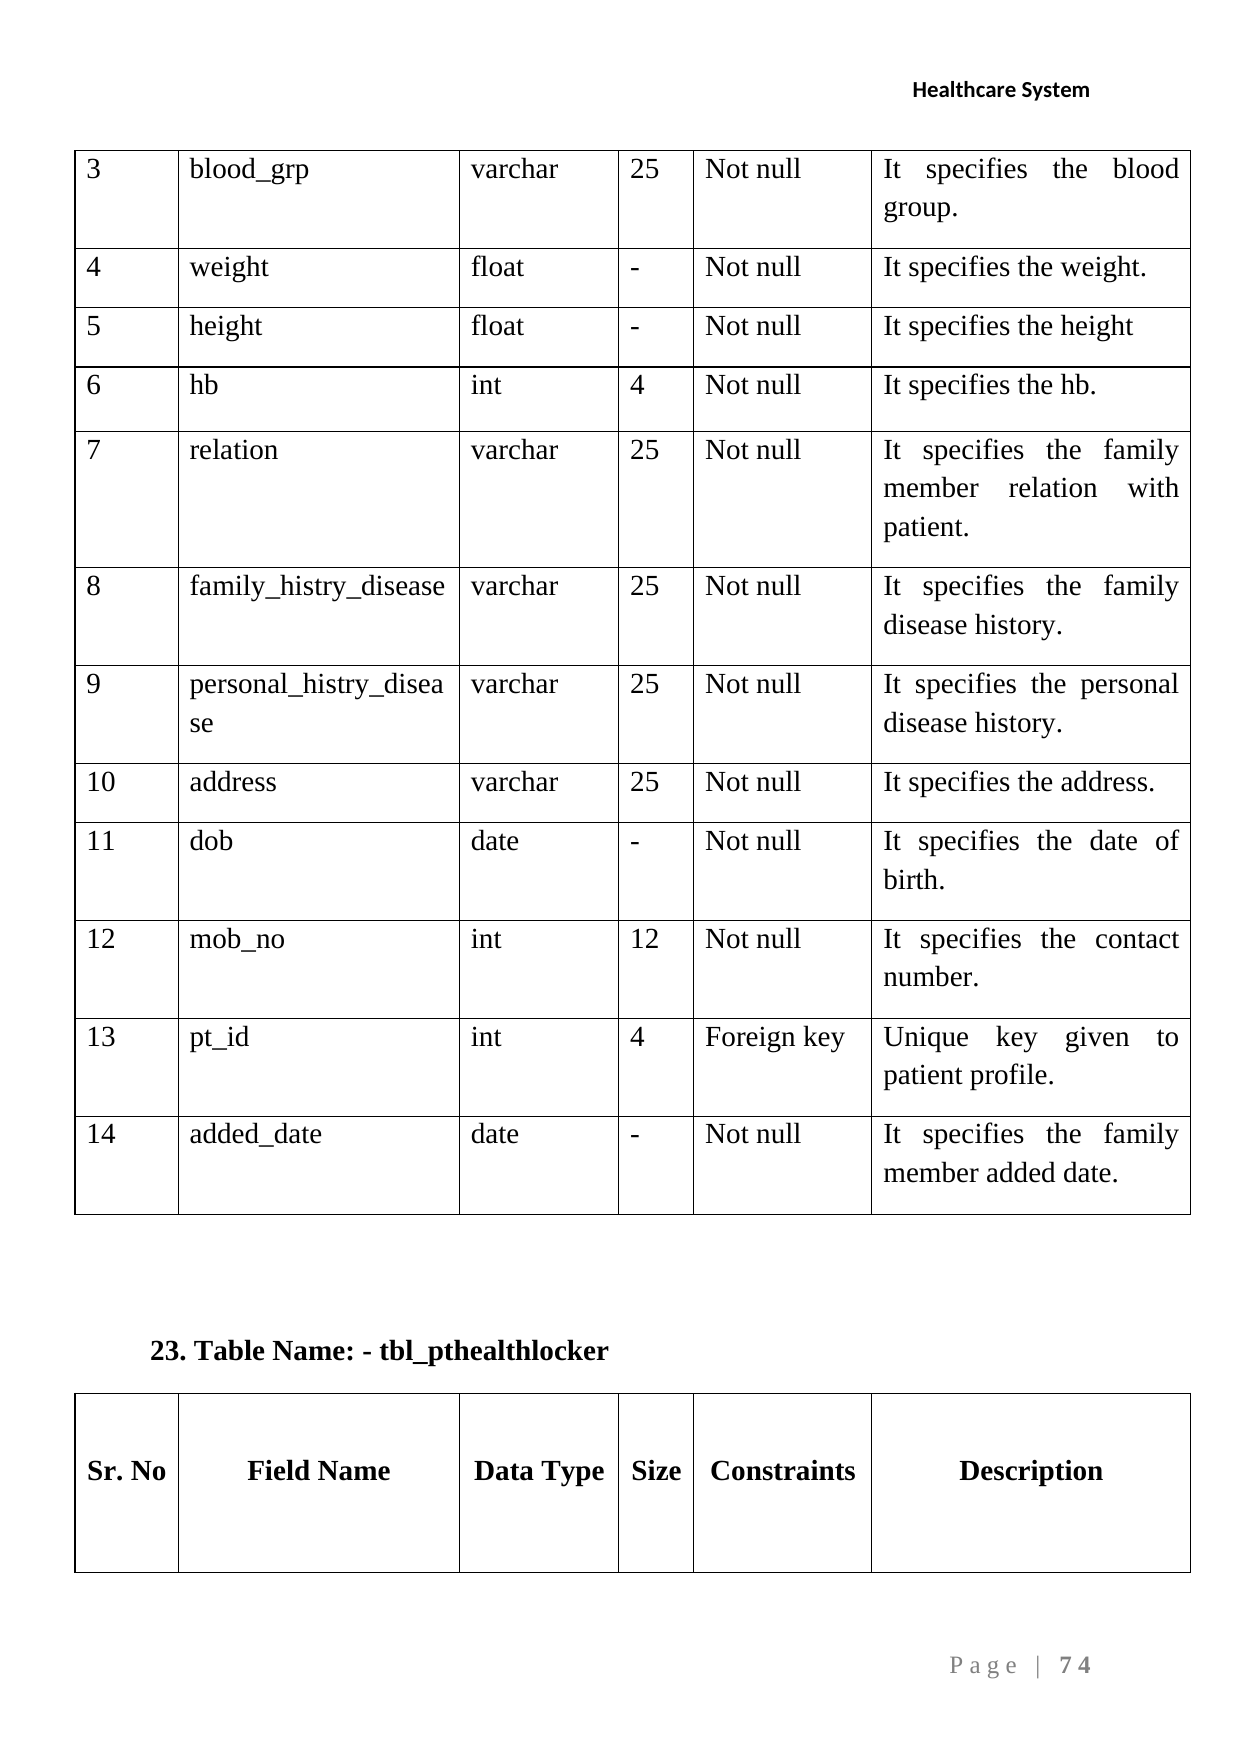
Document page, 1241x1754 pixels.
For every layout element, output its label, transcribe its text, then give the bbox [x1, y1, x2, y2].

table_cell int [460, 1019, 618, 1116]
table_cell It specifies the family member relation with patient. [872, 432, 1190, 567]
table_cell 4 [76, 249, 178, 307]
table_cell It specifies the address. [872, 764, 1190, 822]
table_cell Not null [694, 432, 871, 567]
table_cell Not null [694, 1117, 871, 1213]
table_cell 4 [619, 368, 693, 431]
table_cell Not null [694, 666, 871, 763]
table_cell - [619, 823, 693, 920]
table_cell Foreign key [694, 1019, 871, 1116]
table_cell added_date [179, 1117, 459, 1213]
table_cell Not null [694, 568, 871, 665]
table_cell 9 [76, 666, 178, 763]
table_cell address [179, 764, 459, 822]
table_cell 5 [76, 308, 178, 366]
table_cell varchar [460, 666, 618, 763]
table_cell Not null [694, 823, 871, 920]
table_cell height [179, 308, 459, 366]
table_cell pt_id [179, 1019, 459, 1116]
table_header Size [619, 1394, 693, 1572]
table_cell date [460, 1117, 618, 1213]
table_cell It specifies the contact number. [872, 921, 1190, 1018]
table_cell - [619, 308, 693, 366]
table_cell It specifies the blood group. [872, 151, 1190, 248]
table_cell date [460, 823, 618, 920]
table_cell dob [179, 823, 459, 920]
table_cell 25 [619, 568, 693, 665]
table_cell varchar [460, 568, 618, 665]
table_cell personal_histry_disease [179, 666, 459, 763]
table_cell It specifies the weight. [872, 249, 1190, 307]
table_cell varchar [460, 432, 618, 567]
table_cell weight [179, 249, 459, 307]
text 23. Table Name: - tbl_pthealthlocker [150, 1333, 1090, 1367]
table_cell Not null [694, 308, 871, 366]
table_cell 12 [619, 921, 693, 1018]
table_cell varchar [460, 764, 618, 822]
table_cell 10 [76, 764, 178, 822]
table_cell It specifies the family disease history. [872, 568, 1190, 665]
table_header Description [872, 1394, 1190, 1572]
table_cell relation [179, 432, 459, 567]
table_cell 7 [76, 432, 178, 567]
table_cell float [460, 308, 618, 366]
table_cell It specifies the height [872, 308, 1190, 366]
table_cell Not null [694, 249, 871, 307]
table_cell Not null [694, 764, 871, 822]
table_cell Unique key given to patient profile. [872, 1019, 1190, 1116]
table_cell - [619, 249, 693, 307]
table_cell varchar [460, 151, 618, 248]
table_cell 8 [76, 568, 178, 665]
table_cell int [460, 921, 618, 1018]
table_cell 11 [76, 823, 178, 920]
table_cell It specifies the family member added date. [872, 1117, 1190, 1213]
table_cell 25 [619, 432, 693, 567]
table_cell Not null [694, 151, 871, 248]
table_cell Not null [694, 368, 871, 431]
table_cell It specifies the personal disease history. [872, 666, 1190, 763]
table_cell float [460, 249, 618, 307]
table_cell blood_grp [179, 151, 459, 248]
table_header Field Name [179, 1394, 459, 1572]
table_cell Not null [694, 921, 871, 1018]
table_cell 4 [619, 1019, 693, 1116]
table_header Data Type [460, 1394, 618, 1572]
table_cell 25 [619, 764, 693, 822]
table_cell family_histry_disease [179, 568, 459, 665]
table_cell hb [179, 368, 459, 431]
table_cell 14 [76, 1117, 178, 1213]
table_cell int [460, 368, 618, 431]
table_cell 25 [619, 666, 693, 763]
table_cell 6 [76, 368, 178, 431]
table_cell It specifies the date of birth. [872, 823, 1190, 920]
table_cell 3 [76, 151, 178, 248]
table_cell It specifies the hb. [872, 368, 1190, 431]
table_cell 13 [76, 1019, 178, 1116]
table_cell 25 [619, 151, 693, 248]
table_cell 12 [76, 921, 178, 1018]
table_cell mob_no [179, 921, 459, 1018]
table_header Constraints [694, 1394, 871, 1572]
table_header Sr. No [76, 1394, 178, 1572]
table_cell - [619, 1117, 693, 1213]
